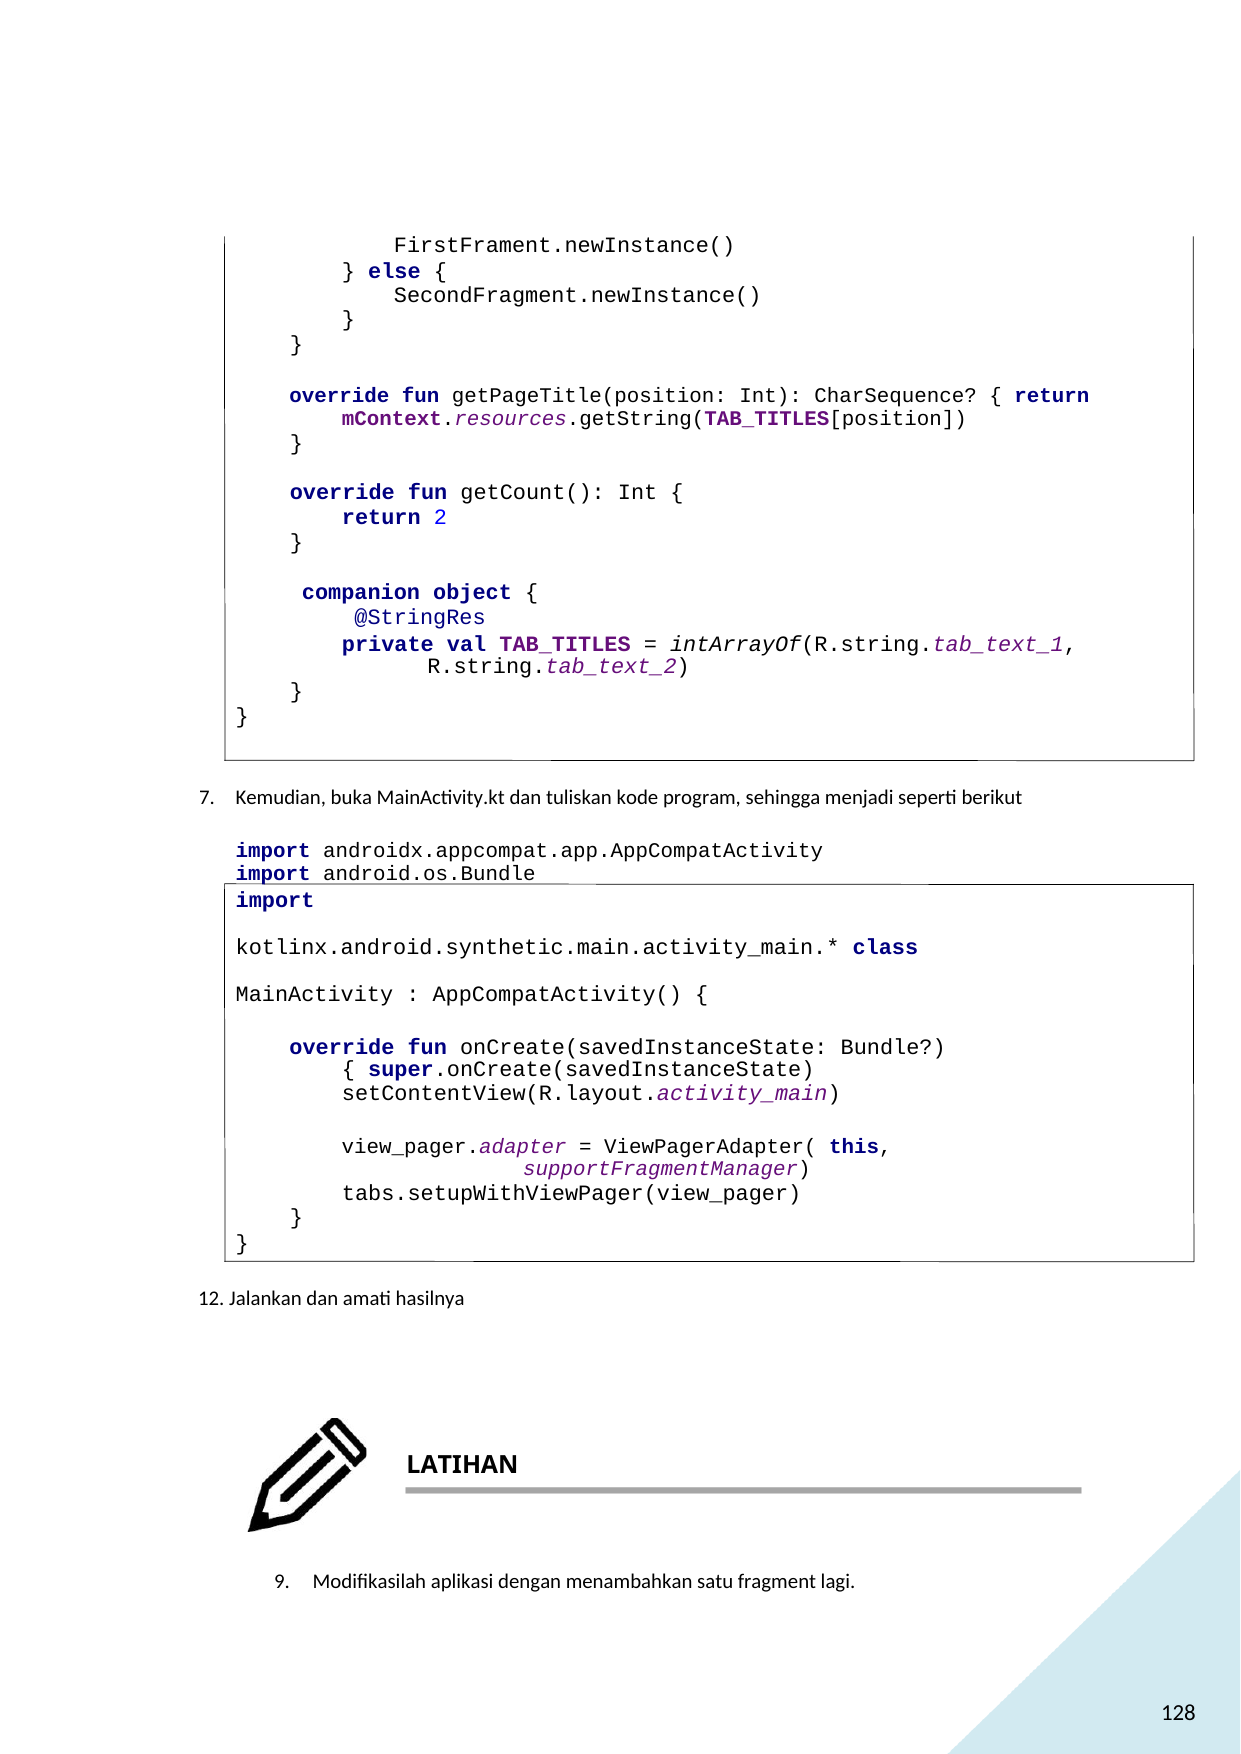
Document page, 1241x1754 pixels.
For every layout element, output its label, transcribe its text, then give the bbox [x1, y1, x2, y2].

text 12. Jalankan dan amati hasilnya [198, 1285, 1196, 1311]
text } [342, 308, 1196, 333]
text SecondFragment.newInstance() [394, 284, 1196, 308]
picture [405, 1466, 1241, 1754]
text } [289, 333, 1196, 358]
text return 2 [342, 506, 1196, 531]
text override fun onCreate(savedInstanceState: Bundle?) { super.onCreate(savedInstanceState) setContentView(R.layout.activity_main) [289, 1035, 971, 1107]
text @StringRes [150, 606, 689, 631]
text } [235, 705, 1196, 730]
text } else { [342, 259, 1196, 283]
picture [247, 1418, 367, 1532]
text } [289, 432, 1196, 457]
list Modifikasilah aplikasi dengan menambahkan satu fragment lagi. [274, 1568, 1196, 1594]
text LATIHAN [406, 1446, 1196, 1480]
text companion object { [150, 581, 689, 606]
text import kotlinx.android.synthetic.main.activity_main.* class MainActivity : AppCompatActivity() { [235, 889, 931, 1008]
text view_pager.adapter = ViewPagerAdapter( this, supportFragmentManager) [341, 1135, 904, 1181]
text FirstFrament.newInstance() [394, 234, 1196, 259]
text override fun getPageTitle(position: Int): CharSequence? { return mContext.resources.getString(TAB_TITLES[position]) [289, 385, 1089, 432]
text override fun getCount(): Int { [289, 481, 1196, 506]
text private val TAB_TITLES = intArrayOf(R.string.tab_text_1, R.string.tab_text_2) [342, 633, 1077, 680]
text } [289, 531, 1196, 556]
text } [289, 680, 1196, 705]
text import androidx.appcompat.app.AppCompatActivity import android.os.Bundle [235, 840, 852, 887]
list Kemudian, buka MainActivity.kt dan tuliskan kode program, sehingga menjadi seperti berikut [199, 784, 1196, 810]
text } [289, 1206, 1196, 1231]
text } [235, 1232, 1196, 1257]
text tabs.setupWithViewPager(view_pager) [342, 1182, 1196, 1206]
